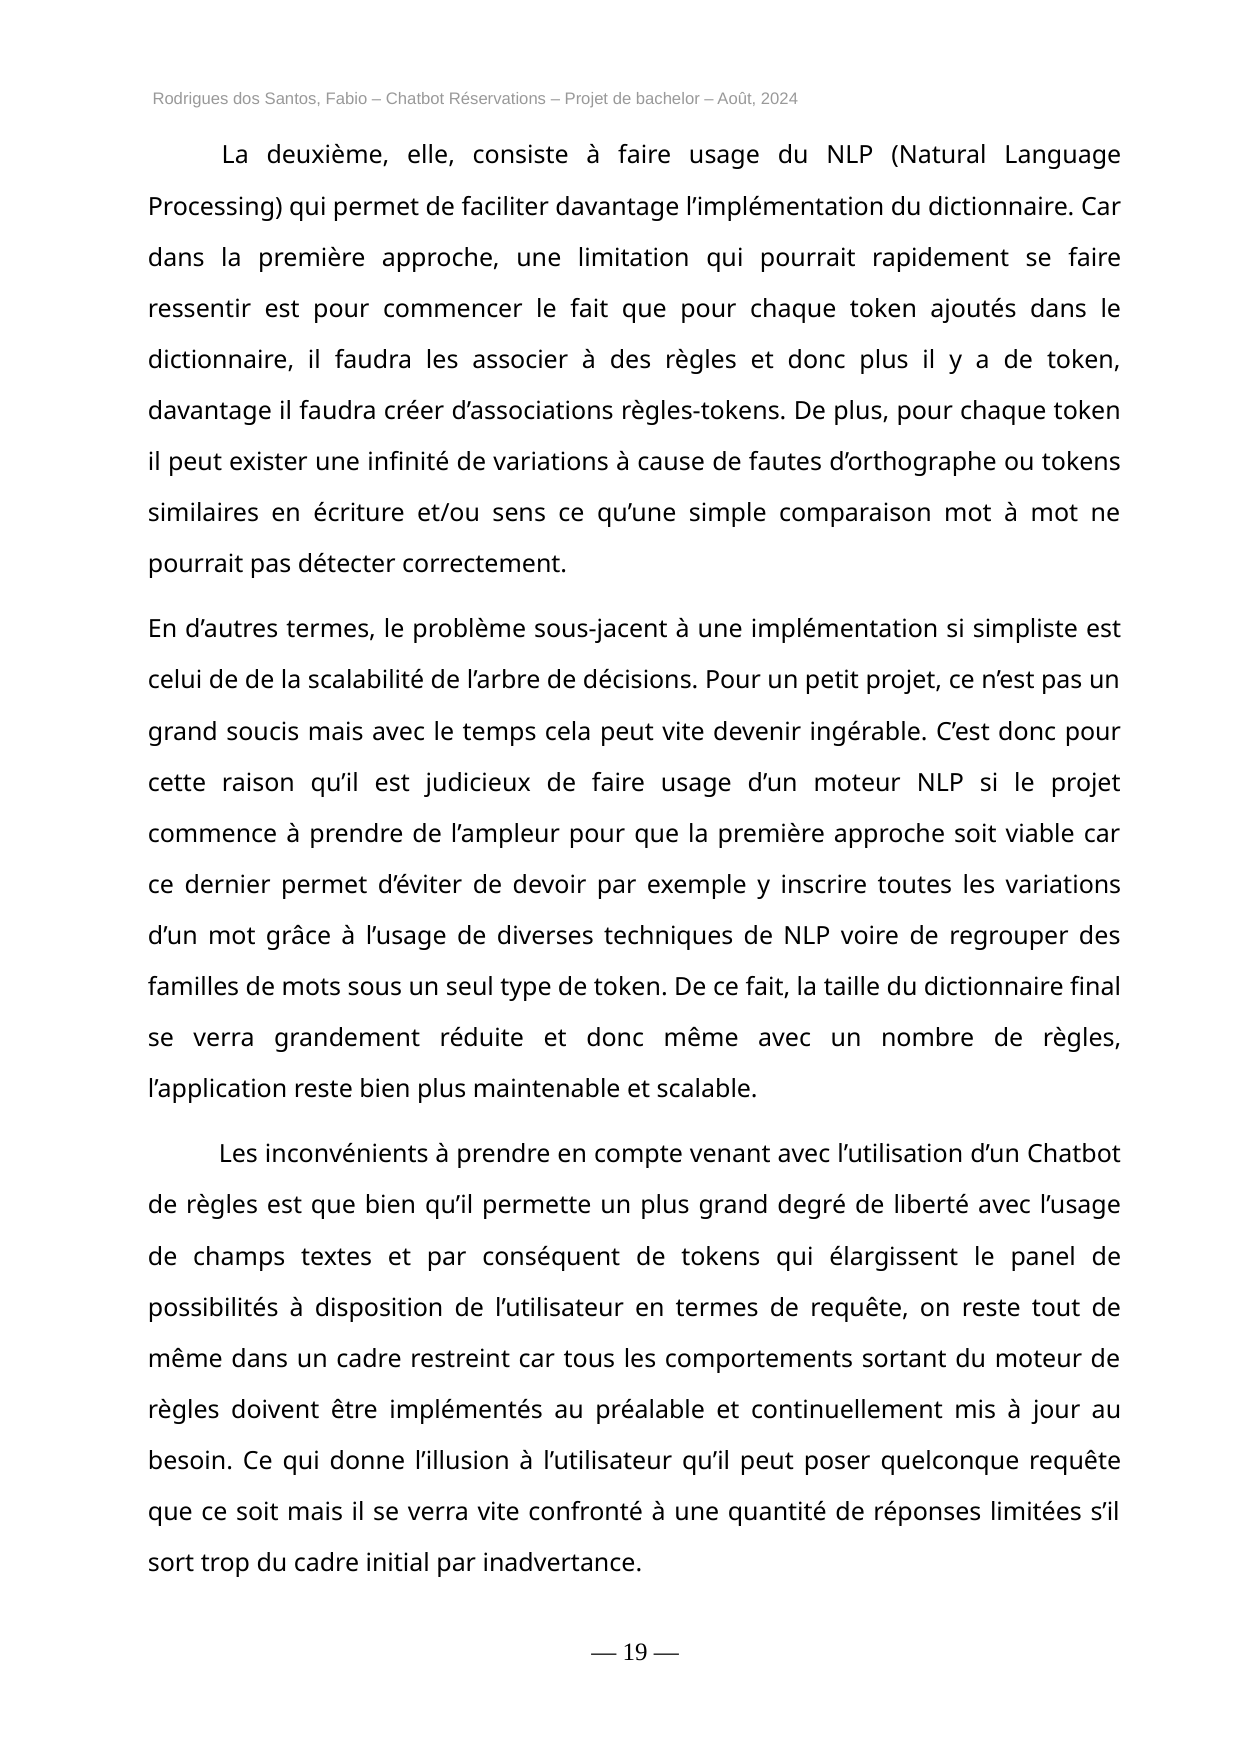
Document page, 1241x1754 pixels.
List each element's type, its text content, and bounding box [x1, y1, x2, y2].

text En d’autres termes, le problème sous-jacent à une implémentation si simpliste est celui de de la scalabilité de l’arbre de décisions. Pour un petit projet, ce n’est pas un grand soucis mais avec le temps cela peut vite devenir ingérable. C’est donc pour cette raison qu’il est judicieux de faire usage d’un moteur NLP si le projet commence à prendre de l’ampleur pour que la première approche soit viable car ce dernier permet d’éviter de devoir par exemple y inscrire toutes les variations d’un mot grâce à l’usage de diverses techniques de NLP voire de regrouper des familles de mots sous un seul type de token. De ce fait, la taille du dictionnaire final se verra grandement réduite et donc même avec un nombre de règles, l’application reste bien plus maintenable et scalable. [148, 611, 1122, 1104]
text Les inconvénients à prendre en compte venant avec l’utilisation d’un Chatbot de règles est que bien qu’il permette un plus grand degré de liberté avec l’usage de champs textes et par conséquent de tokens qui élargissent le panel de possibilités à disposition de l’utilisateur en termes de requête, on reste tout de même dans un cadre restreint car tous les comportements sortant du moteur de règles doivent être implémentés au préalable et continuellement mis à jour au besoin. Ce qui donne l’illusion à l’utilisateur qu’il peut poser quelconque requête que ce soit mais il se verra vite confronté à une quantité de réponses limitées s’il sort trop du cadre initial par inadvertance. [148, 1136, 1122, 1578]
text La deuxième, elle, consiste à faire usage du NLP (Natural Language Processing) qui permet de faciliter davantage l’implémentation du dictionnaire. Car dans la première approche, une limitation qui pourrait rapidement se faire ressentir est pour commencer le fait que pour chaque token ajoutés dans le dictionnaire, il faudra les associer à des règles et donc plus il y a de token, davantage il faudra créer d’associations règles-tokens. De plus, pour chaque token il peut exister une infinité de variations à cause de fautes d’orthographe ou tokens similaires en écriture et/ou sens ce qu’une simple comparaison mot à mot ne pourrait pas détecter correctement. [148, 137, 1122, 579]
